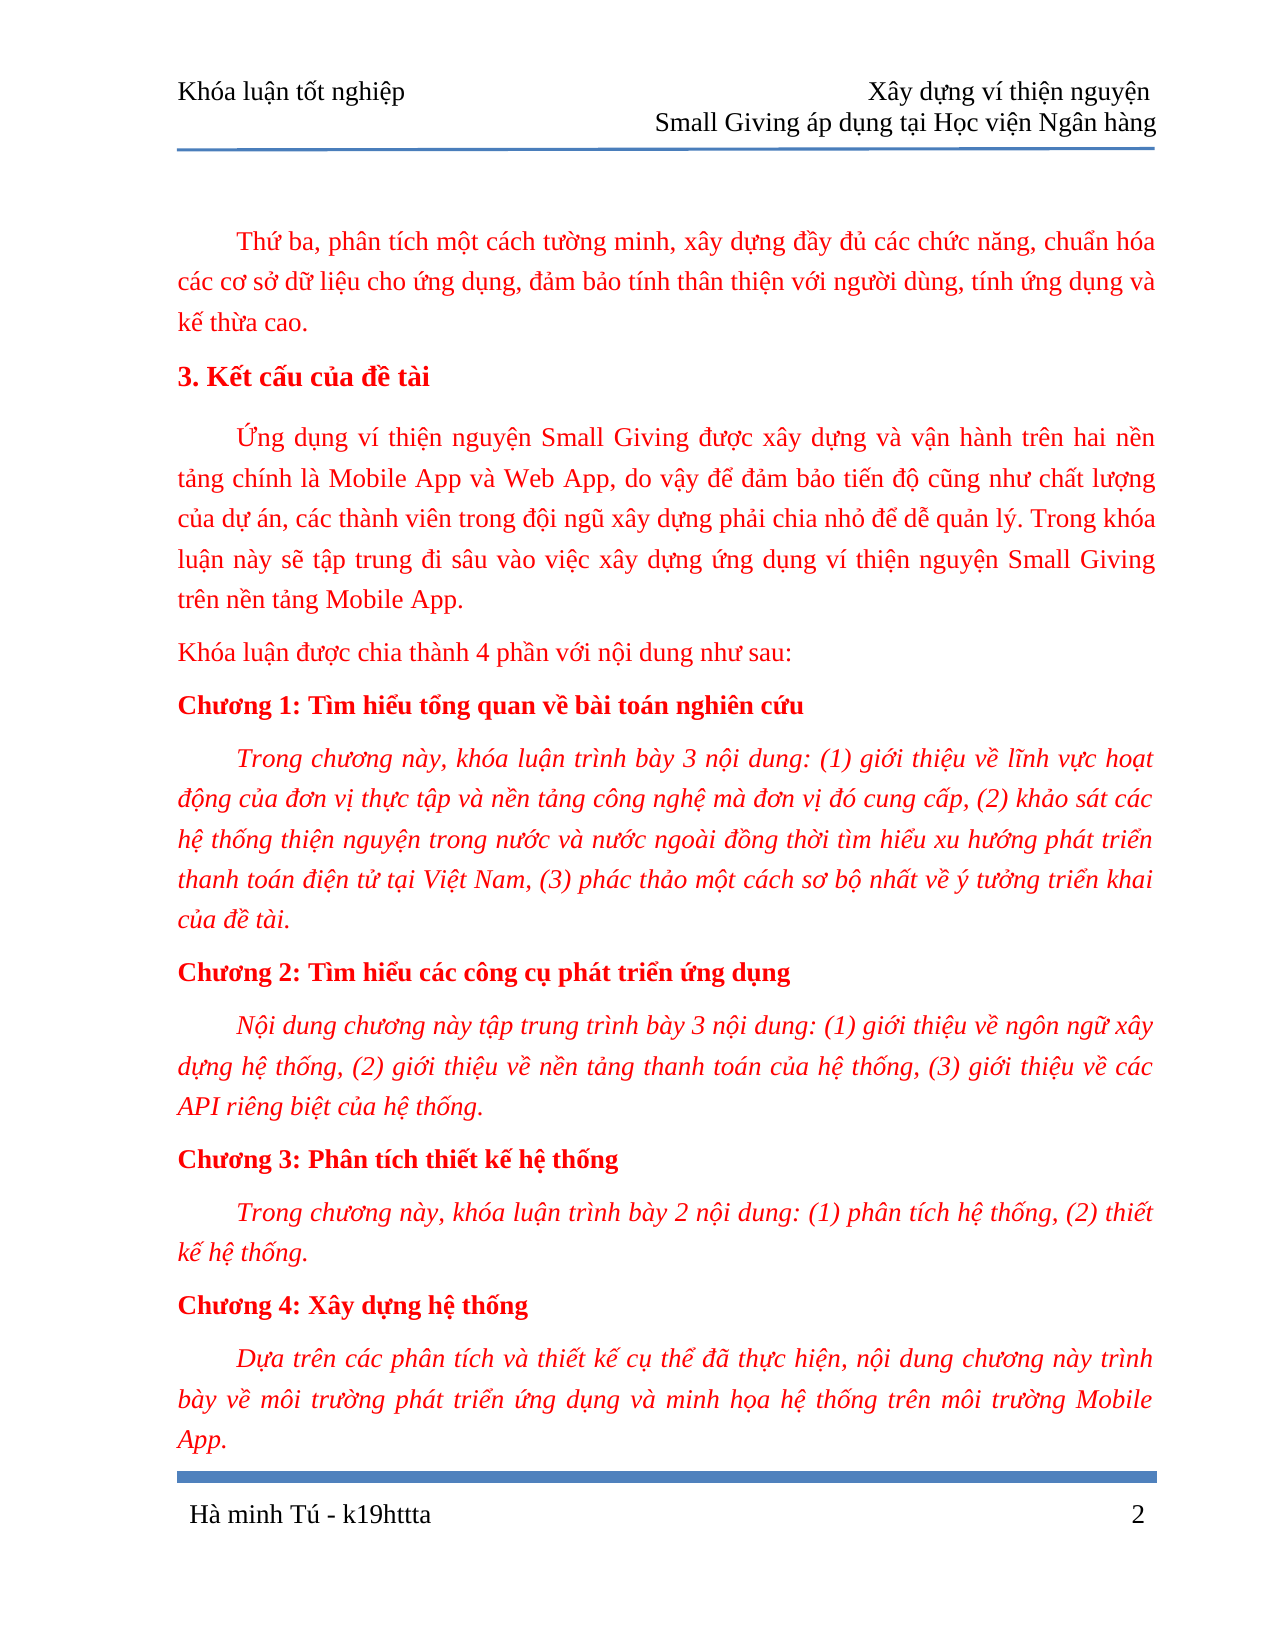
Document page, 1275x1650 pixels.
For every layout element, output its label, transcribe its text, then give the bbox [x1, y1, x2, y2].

text 3. Kết cấu của đề tài [177, 359, 1157, 392]
text Chương 1: Tìm hiểu tổng quan về bài toán nghiên cứu [177, 689, 1157, 720]
text Chương 3: Phân tích thiết kế hệ thống [177, 1143, 1157, 1174]
text Trong chương này, khóa luận trình bày 2 nội dung: (1) phân tích hệ thống, (2) thiết kế hệ thống. [177, 1196, 1157, 1268]
text Ứng dụng ví thiện nguyện Small Giving được xây dựng và vận hành trên hai nền tảng chính là Mobile App và Web App, do vậy để đảm bảo tiến độ cũng như chất lượng của dự án, các thành viên trong đội ngũ xây dựng phải chia nhỏ để dễ quản lý. Trong khóa luận này sẽ tập trung đi sâu vào việc xây dựng ứng dụng ví thiện nguyện Small Giving trên nền tảng Mobile App. [177, 422, 1157, 614]
text Khóa luận được chia thành 4 phần với nội dung như sau: [177, 636, 1157, 667]
text Chương 2: Tìm hiểu các công cụ phát triển ứng dụng [177, 957, 1157, 988]
text Dựa trên các phân tích và thiết kế cụ thể đã thực hiện, nội dung chương này trình bày về môi trường phát triển ứng dụng và minh họa hệ thống trên môi trường Mobile App. [177, 1342, 1157, 1454]
text Nội dung chương này tập trung trình bày 3 nội dung: (1) giới thiệu về ngôn ngữ xây dựng hệ thống, (2) giới thiệu về nền tảng thanh toán của hệ thống, (3) giới thiệu về các API riêng biệt của hệ thống. [177, 1009, 1157, 1121]
text Thứ ba, phân tích một cách tường minh, xây dựng đầy đủ các chức năng, chuẩn hóa các cơ sở dữ liệu cho ứng dụng, đảm bảo tính thân thiện với người dùng, tính ứng dụng và kế thừa cao. [177, 225, 1157, 337]
text Trong chương này, khóa luận trình bày 3 nội dung: (1) giới thiệu về lĩnh vực hoạt động của đơn vị thực tập và nền tảng công nghệ mà đơn vị đó cung cấp, (2) khảo sát các hệ thống thiện nguyện trong nước và nước ngoài đồng thời tìm hiểu xu hướng phát triển thanh toán điện tử tại Việt Nam, (3) phác thảo một cách sơ bộ nhất về ý tưởng triển khai của đề tài. [177, 742, 1157, 935]
text Chương 4: Xây dựng hệ thống [177, 1289, 1157, 1321]
